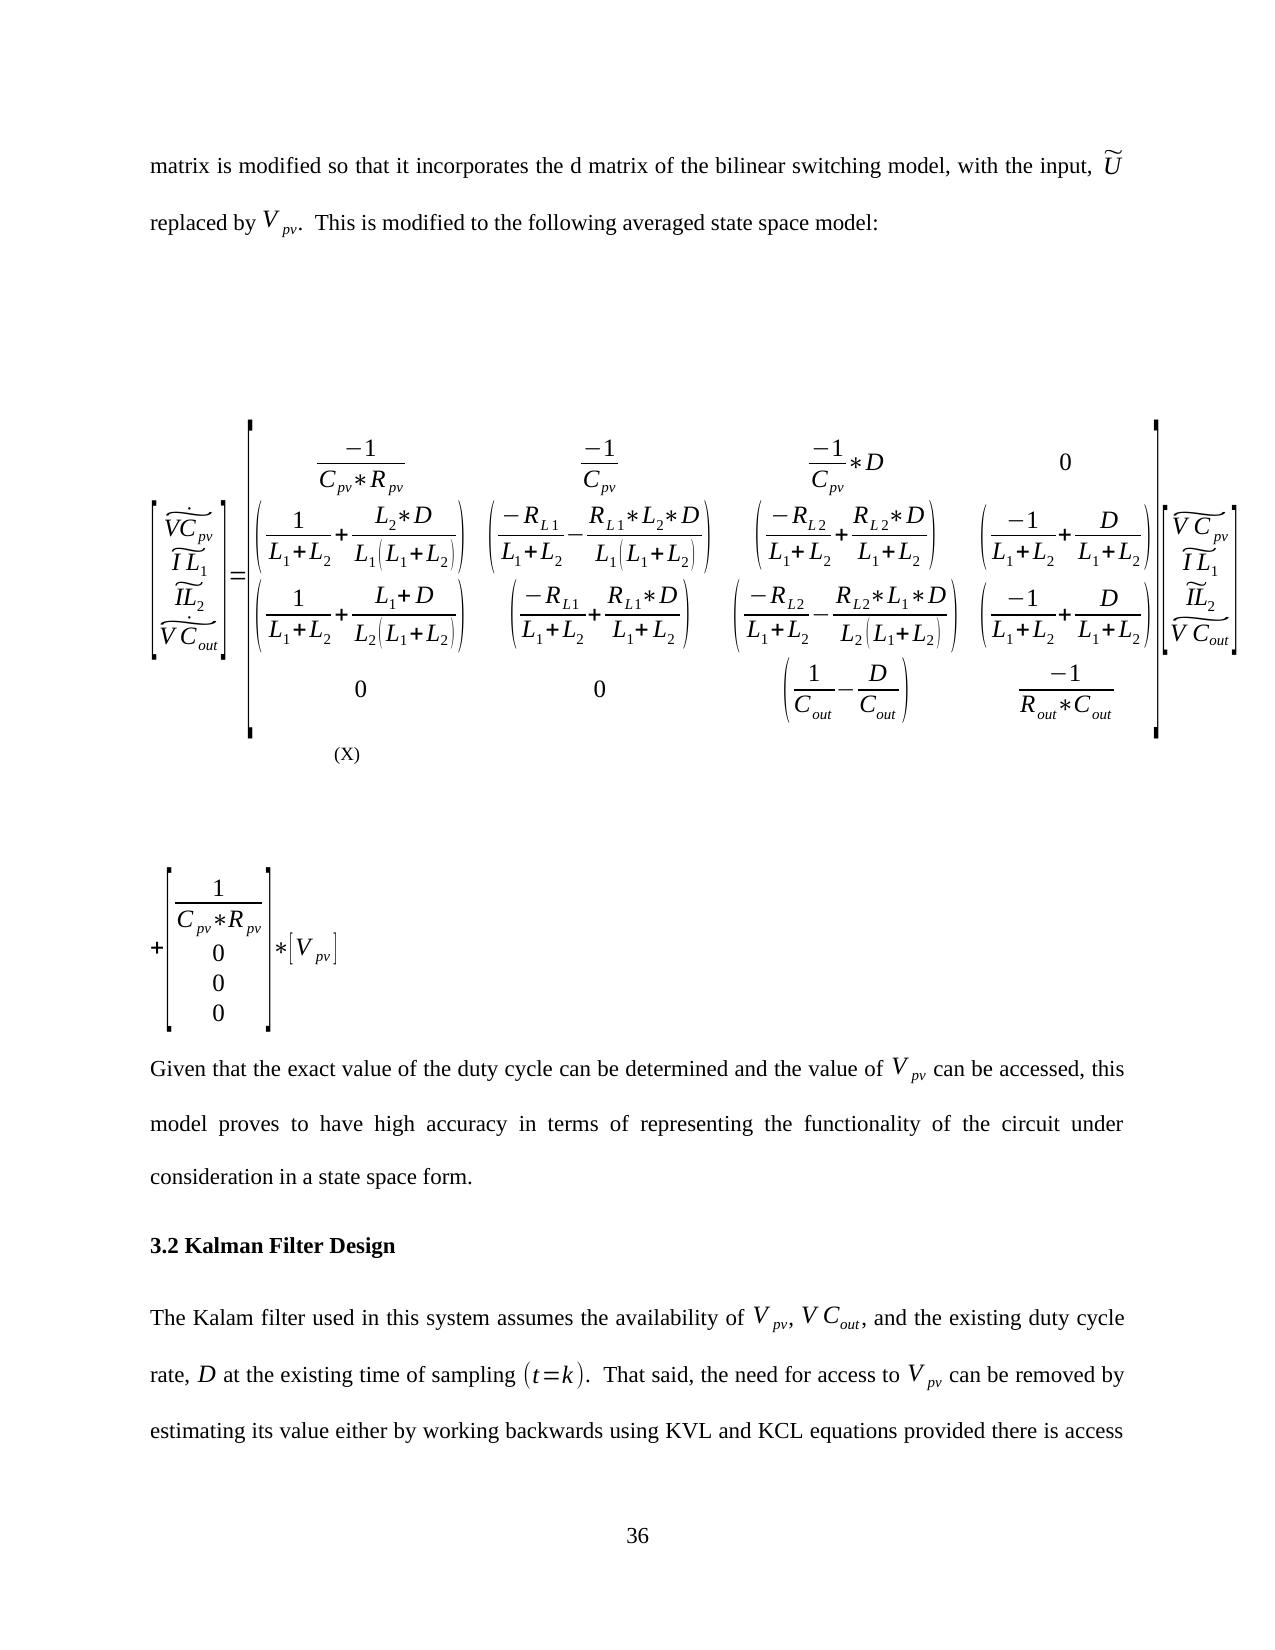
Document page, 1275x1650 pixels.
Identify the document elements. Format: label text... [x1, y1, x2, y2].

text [150, 150, 1125, 237]
text 3.2 Kalman Filter Design [150, 1232, 1125, 1258]
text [150, 1301, 1125, 1443]
text (X) [150, 419, 1125, 765]
text Given that the exact value of the duty cycle can be determined and the value of can be accessed, this model proves to have high accuracy in terms of representing the functionality of the circuit under consideration in a state space form. [150, 1052, 1125, 1189]
